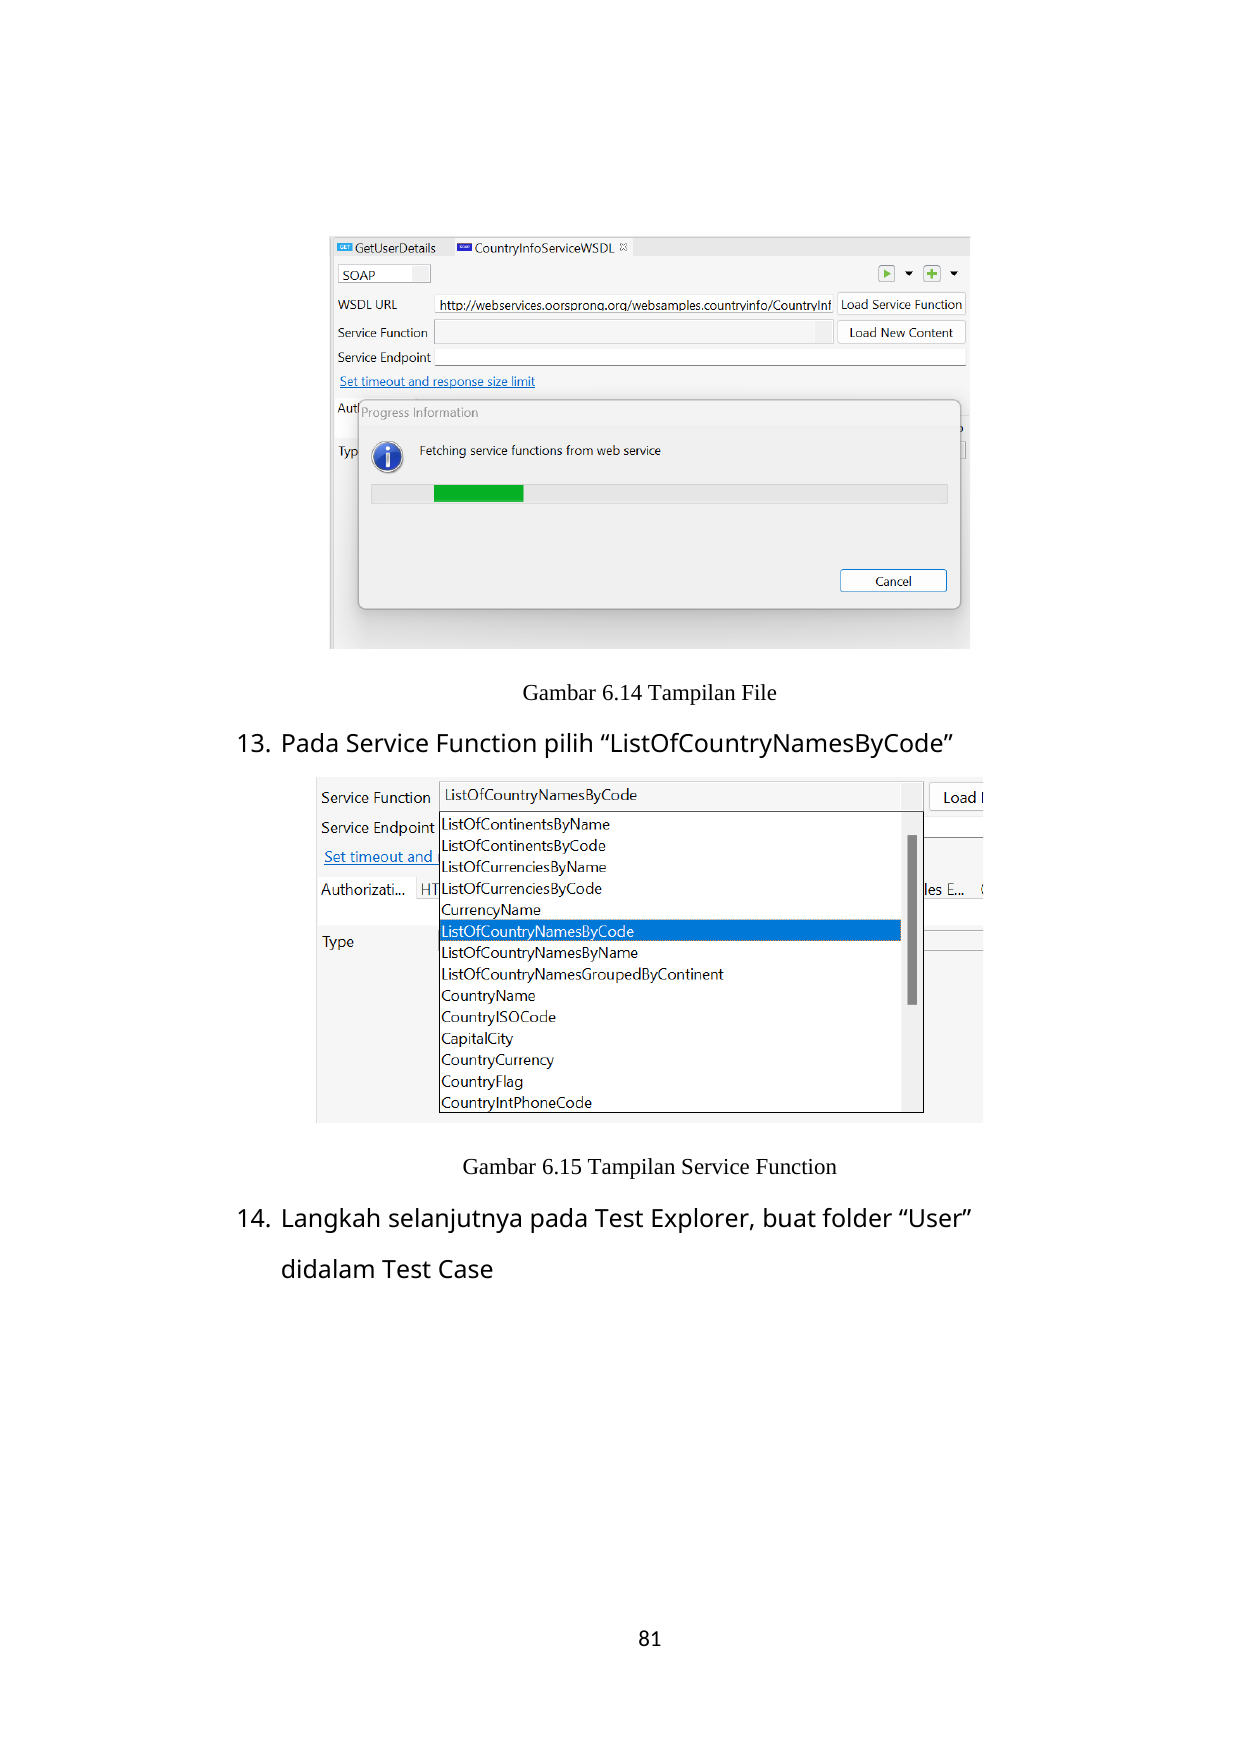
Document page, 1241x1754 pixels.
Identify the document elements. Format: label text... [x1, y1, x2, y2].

list Pada Service Function pilih “ListOfCountryNamesByCode” [236, 726, 1063, 760]
list Langkah selanjutnya pada Test Explorer, buat folder “User” didalam Test Case [236, 1201, 1063, 1286]
picture [329, 236, 971, 649]
picture [316, 777, 984, 1123]
